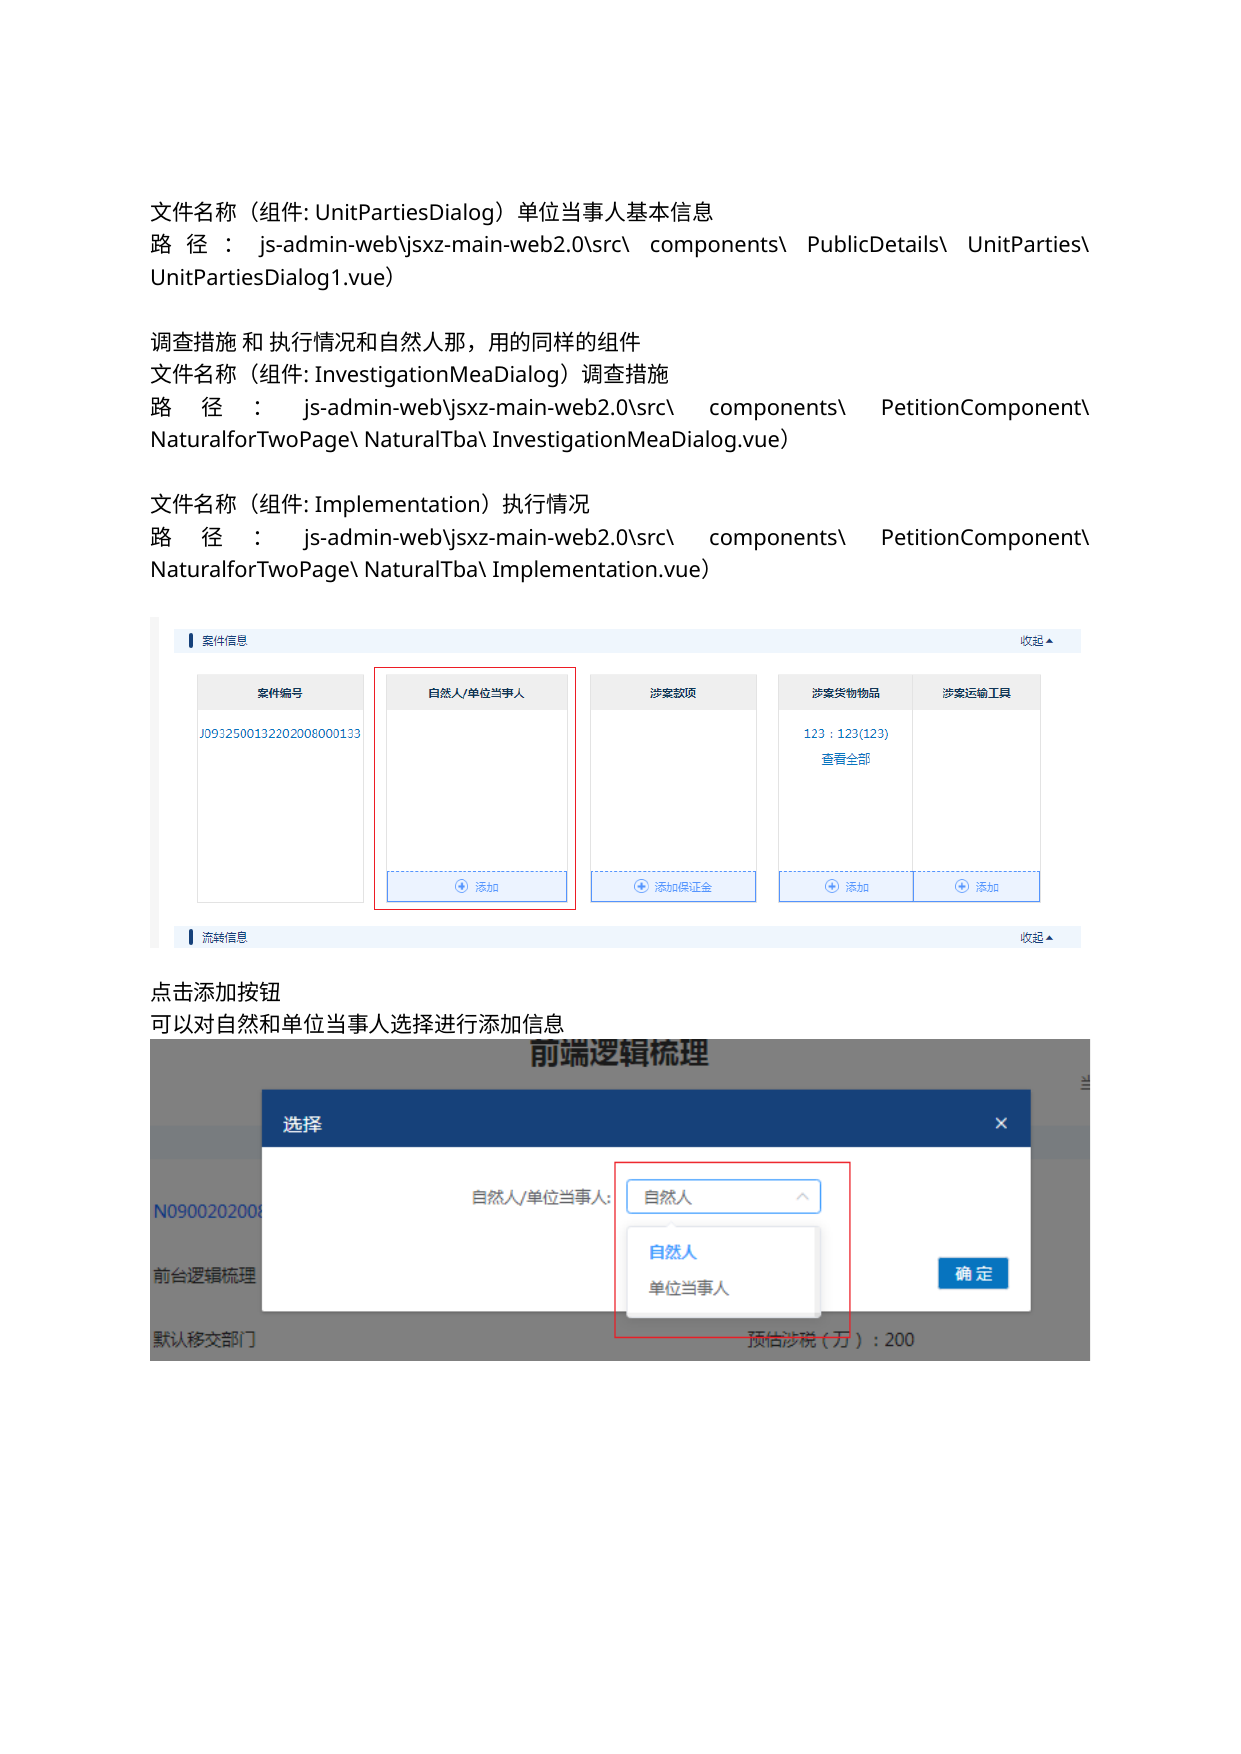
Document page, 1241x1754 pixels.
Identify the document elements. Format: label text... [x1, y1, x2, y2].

text 路径：js-admin-web\jsxz-main-web2.0\src\ components\ PetitionComponent\ NaturalforTwoPage\ NaturalTba\ InvestigationMeaDialog.vue） [150, 389, 1090, 454]
text 点击添加按钮 [150, 974, 1090, 1007]
text 文件名称（组件: UnitPartiesDialog）单位当事人基本信息 [150, 194, 1090, 227]
picture [150, 1039, 1091, 1361]
text 文件名称（组件: Implementation）执行情况 [150, 487, 1090, 519]
text 路径：js-admin-web\jsxz-main-web2.0\src\ components\ PublicDetails\ UnitParties\ UnitPartiesDialog1.vue） [150, 227, 1090, 292]
picture [150, 617, 1091, 948]
text 调查措施 和 执行情况和自然人那，用的同样的组件 [150, 324, 1090, 357]
text 可以对自然和单位当事人选择进行添加信息 [150, 1007, 1090, 1039]
text 文件名称（组件: InvestigationMeaDialog）调查措施 [150, 357, 1090, 389]
text 路径：js-admin-web\jsxz-main-web2.0\src\ components\ PetitionComponent\ NaturalforTwoPage\ NaturalTba\ Implementation.vue） [150, 519, 1090, 584]
